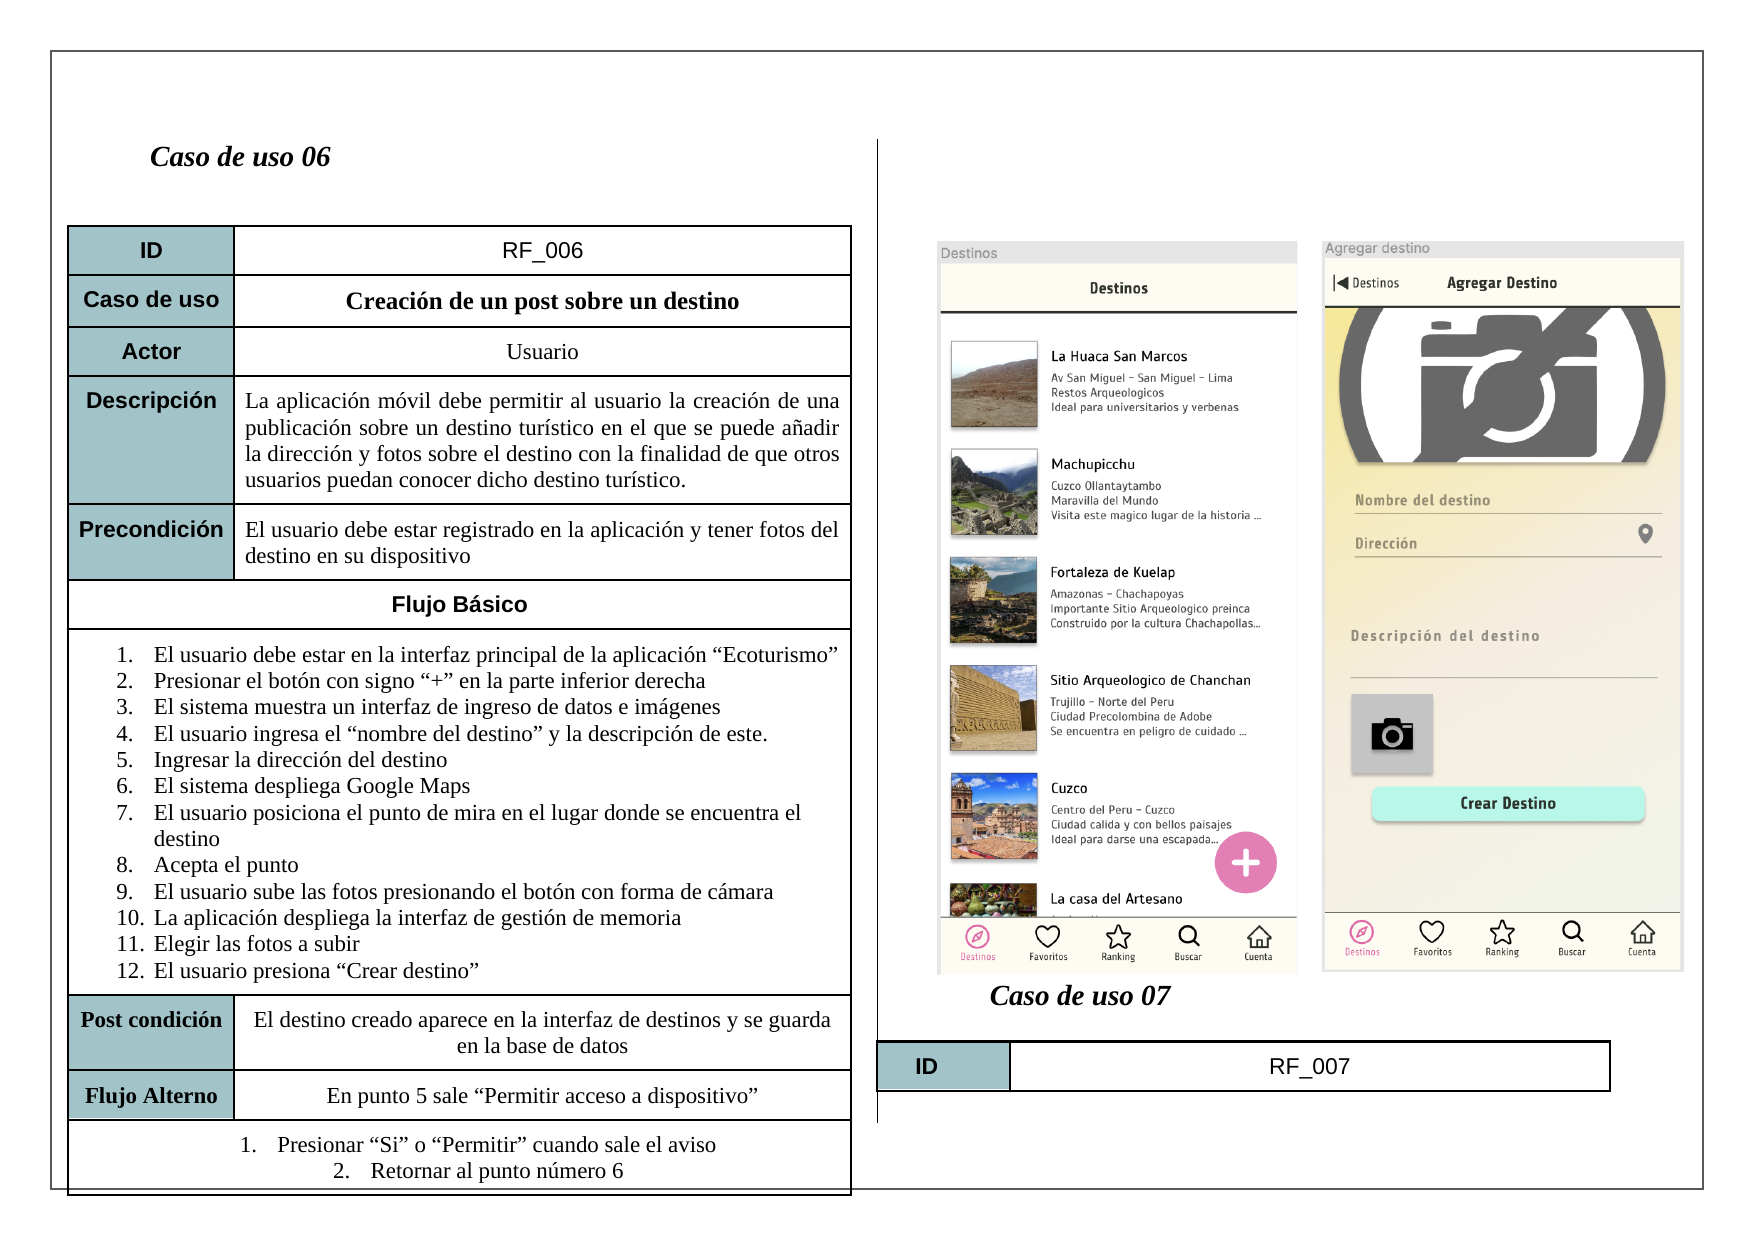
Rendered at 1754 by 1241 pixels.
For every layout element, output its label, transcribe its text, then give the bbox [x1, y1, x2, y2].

table_header ID [878, 1043, 1009, 1089]
table_cell Creación de un post sobre un destino [235, 276, 850, 326]
table_cell Presionar “Si” o “Permitir” cuando sale el aviso Retornar al punto número 6 [69, 1121, 850, 1194]
table_cell Post condición [69, 996, 233, 1069]
table_cell Precondición [69, 505, 233, 579]
table_header ID [69, 227, 233, 274]
table_cell El usuario debe estar en la interfaz principal de la aplicación “Ecoturismo” Presionar el botón con signo “+” en la parte inferior derecha El sistema muestra un interfaz de ingreso de datos e imágenes El usuario ingresa el “nombre del destino” y la descripción de este. Ingresar la dirección del destino El sistema despliega Google Maps El usuario posiciona el punto de mira en el lugar donde se encuentra el destino Acepta el punto El usuario sube las fotos presionando el botón con forma de cámara La aplicación despliega la interfaz de gestión de memoria Elegir las fotos a subir El usuario presiona “Crear destino” [69, 630, 850, 994]
table_cell Descripción [69, 377, 233, 503]
table_cell Flujo Básico [69, 581, 850, 628]
table_cell En punto 5 sale “Permitir acceso a dispositivo” [235, 1071, 850, 1118]
table_header RF_006 [235, 227, 850, 274]
text Caso de uso 06 [150, 139, 839, 173]
table_cell Caso de uso [69, 276, 233, 326]
table_cell Usuario [235, 328, 850, 375]
table_cell El destino creado aparece en la interfaz de destinos y se guarda en la base de datos [235, 996, 850, 1069]
picture [937, 241, 1298, 974]
table_cell Flujo Alterno [69, 1071, 233, 1118]
picture [1321, 241, 1684, 972]
table_header RF_007 [1011, 1043, 1609, 1089]
table_cell El usuario debe estar registrado en la aplicación y tener fotos del destino en su dispositivo [235, 505, 850, 579]
table_cell Actor [69, 328, 233, 375]
table_cell La aplicación móvil debe permitir al usuario la creación de una publicación sobre un destino turístico en el que se puede añadir la dirección y fotos sobre el destino con la finalidad de que otros usuarios puedan conocer dicho destino turístico. [235, 377, 850, 503]
